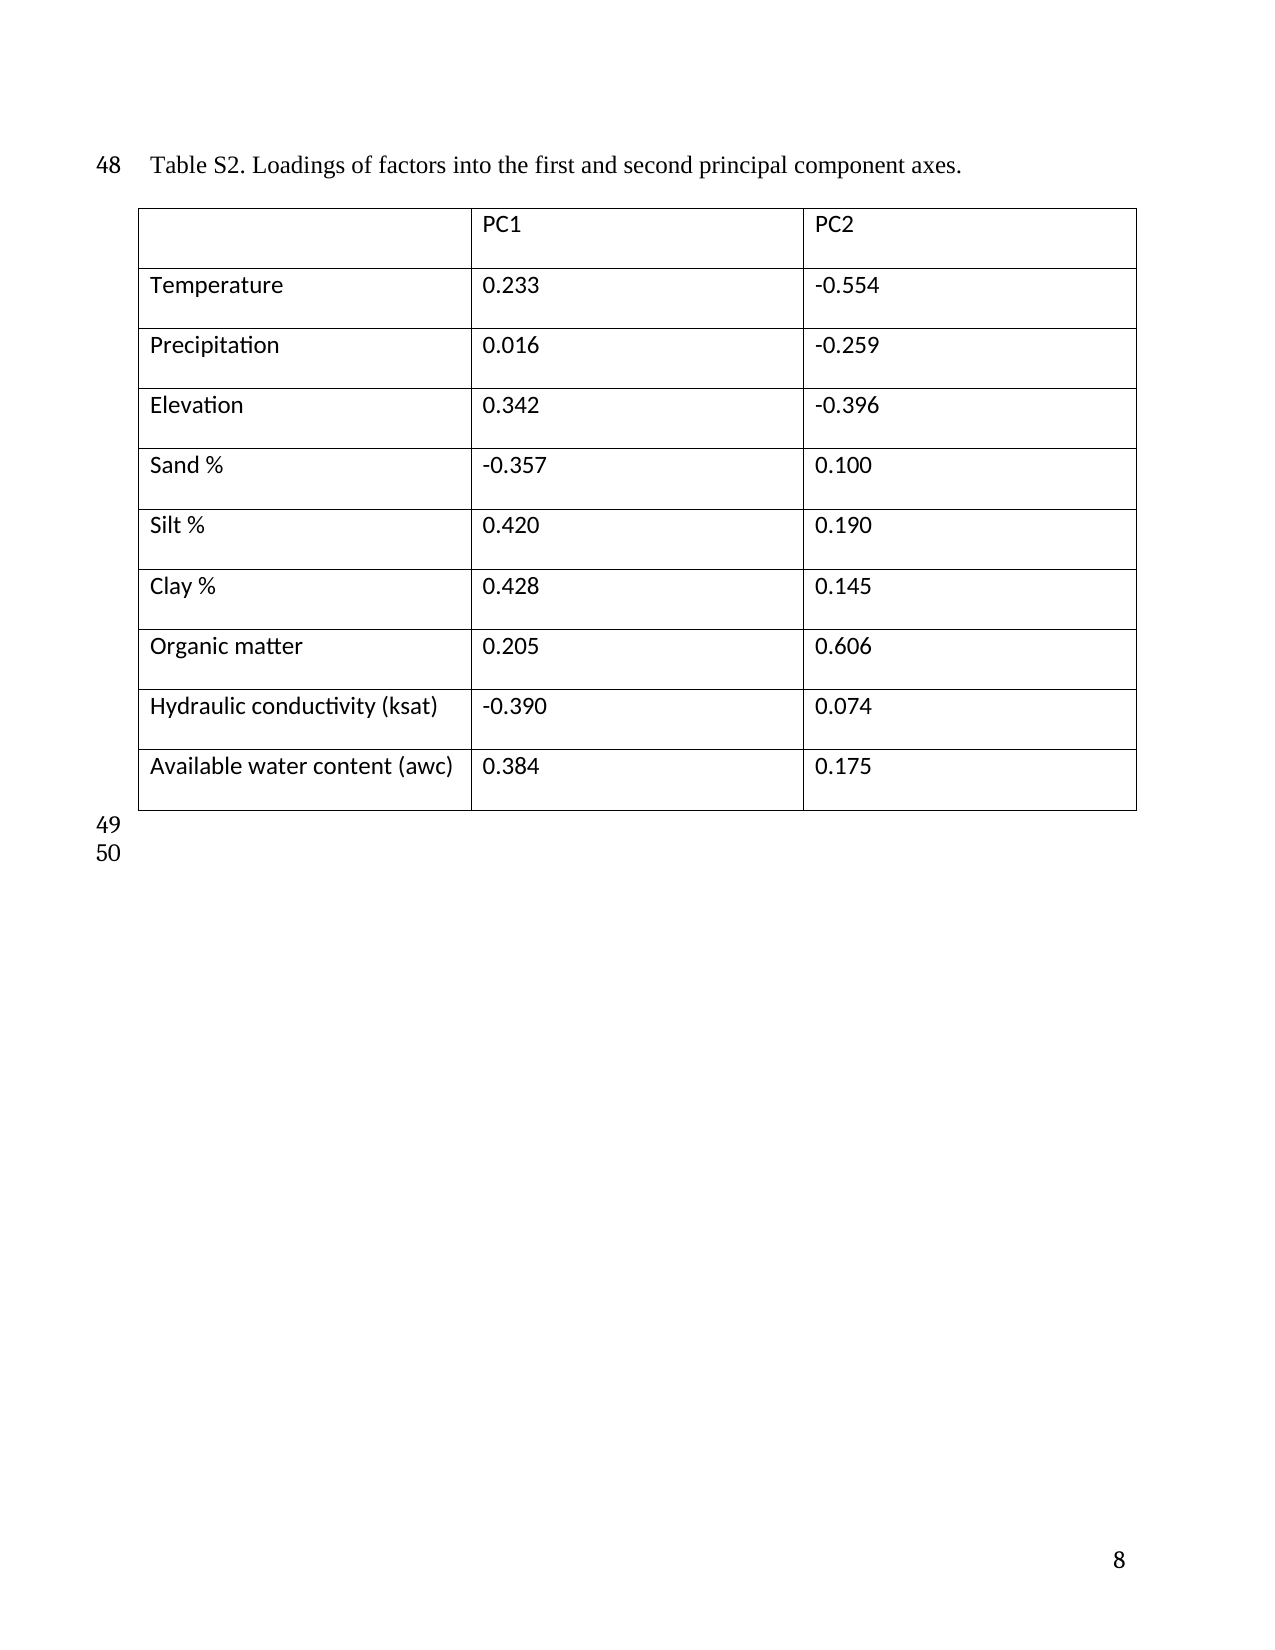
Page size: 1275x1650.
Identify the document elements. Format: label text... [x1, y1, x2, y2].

table_cell Sand % [139, 449, 471, 508]
table_cell 0.190 [804, 510, 1136, 569]
table_cell -0.396 [804, 389, 1136, 448]
table_cell 0.016 [472, 329, 803, 388]
table_cell 0.428 [472, 570, 803, 629]
table_cell 0.606 [804, 630, 1136, 689]
table_cell Clay % [139, 570, 471, 629]
table_cell -0.390 [472, 690, 803, 749]
table_cell Elevation [139, 389, 471, 448]
table_cell Organic matter [139, 630, 471, 689]
table_header PC1 [472, 209, 803, 268]
table_cell 0.100 [804, 449, 1136, 508]
table_header PC2 [804, 209, 1136, 268]
table_cell 0.342 [472, 389, 803, 448]
table_cell 0.145 [804, 570, 1136, 629]
table_cell 0.384 [472, 750, 803, 809]
table_header [139, 209, 471, 268]
text Table S2. Loadings of factors into the first and second principal component axes. [150, 150, 1125, 179]
table_cell 0.205 [472, 630, 803, 689]
table_cell Hydraulic conductivity (ksat) [139, 690, 471, 749]
table_cell 0.420 [472, 510, 803, 569]
table_cell 0.175 [804, 750, 1136, 809]
table_cell Silt % [139, 510, 471, 569]
table_cell -0.357 [472, 449, 803, 508]
table_cell 0.074 [804, 690, 1136, 749]
table_cell -0.554 [804, 269, 1136, 328]
table_cell 0.233 [472, 269, 803, 328]
table_cell Temperature [139, 269, 471, 328]
table_cell Precipitation [139, 329, 471, 388]
table_cell Available water content (awc) [139, 750, 471, 809]
table_cell -0.259 [804, 329, 1136, 388]
